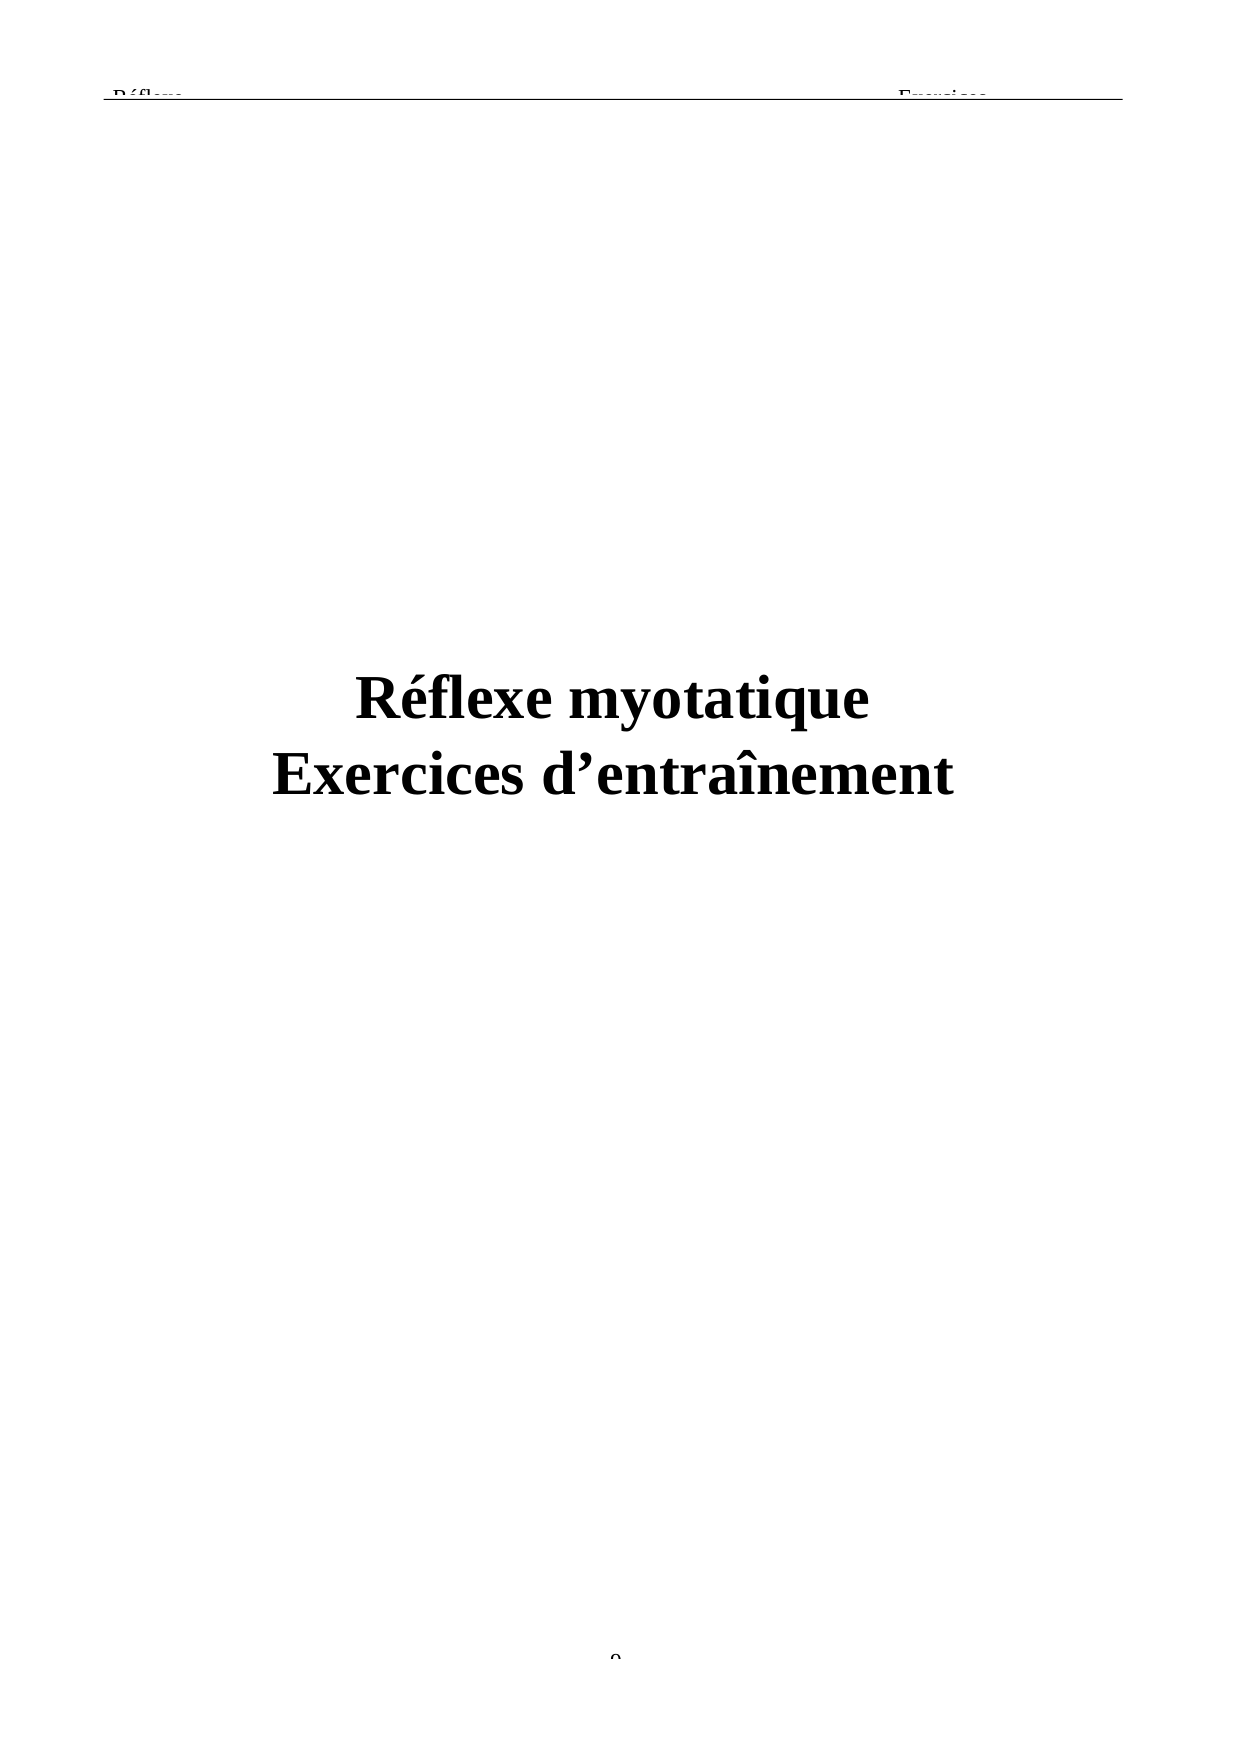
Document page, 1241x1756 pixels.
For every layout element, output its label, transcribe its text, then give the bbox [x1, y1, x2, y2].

subtitle Réflexe myotatique Exercices d’entraînement [272, 660, 954, 808]
